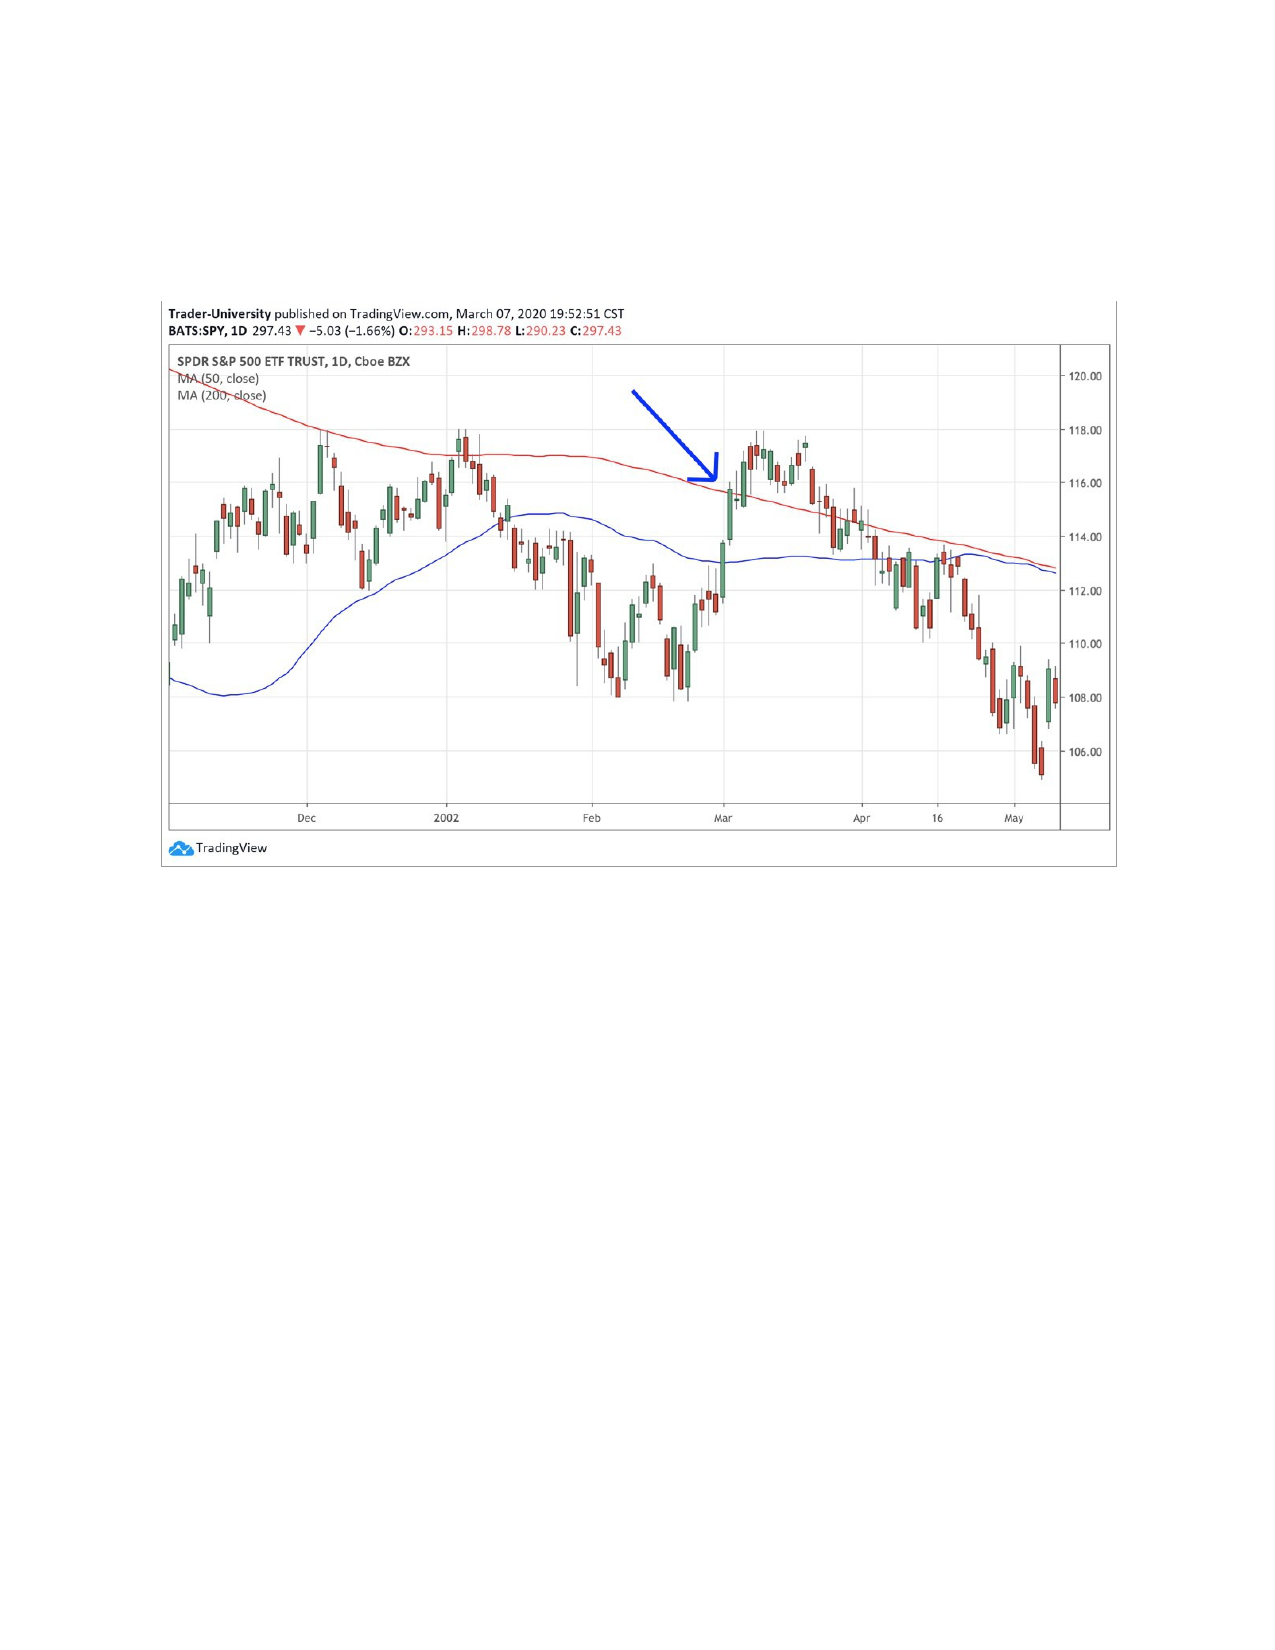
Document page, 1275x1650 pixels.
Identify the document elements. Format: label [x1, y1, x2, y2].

picture [162, 301, 1116, 866]
